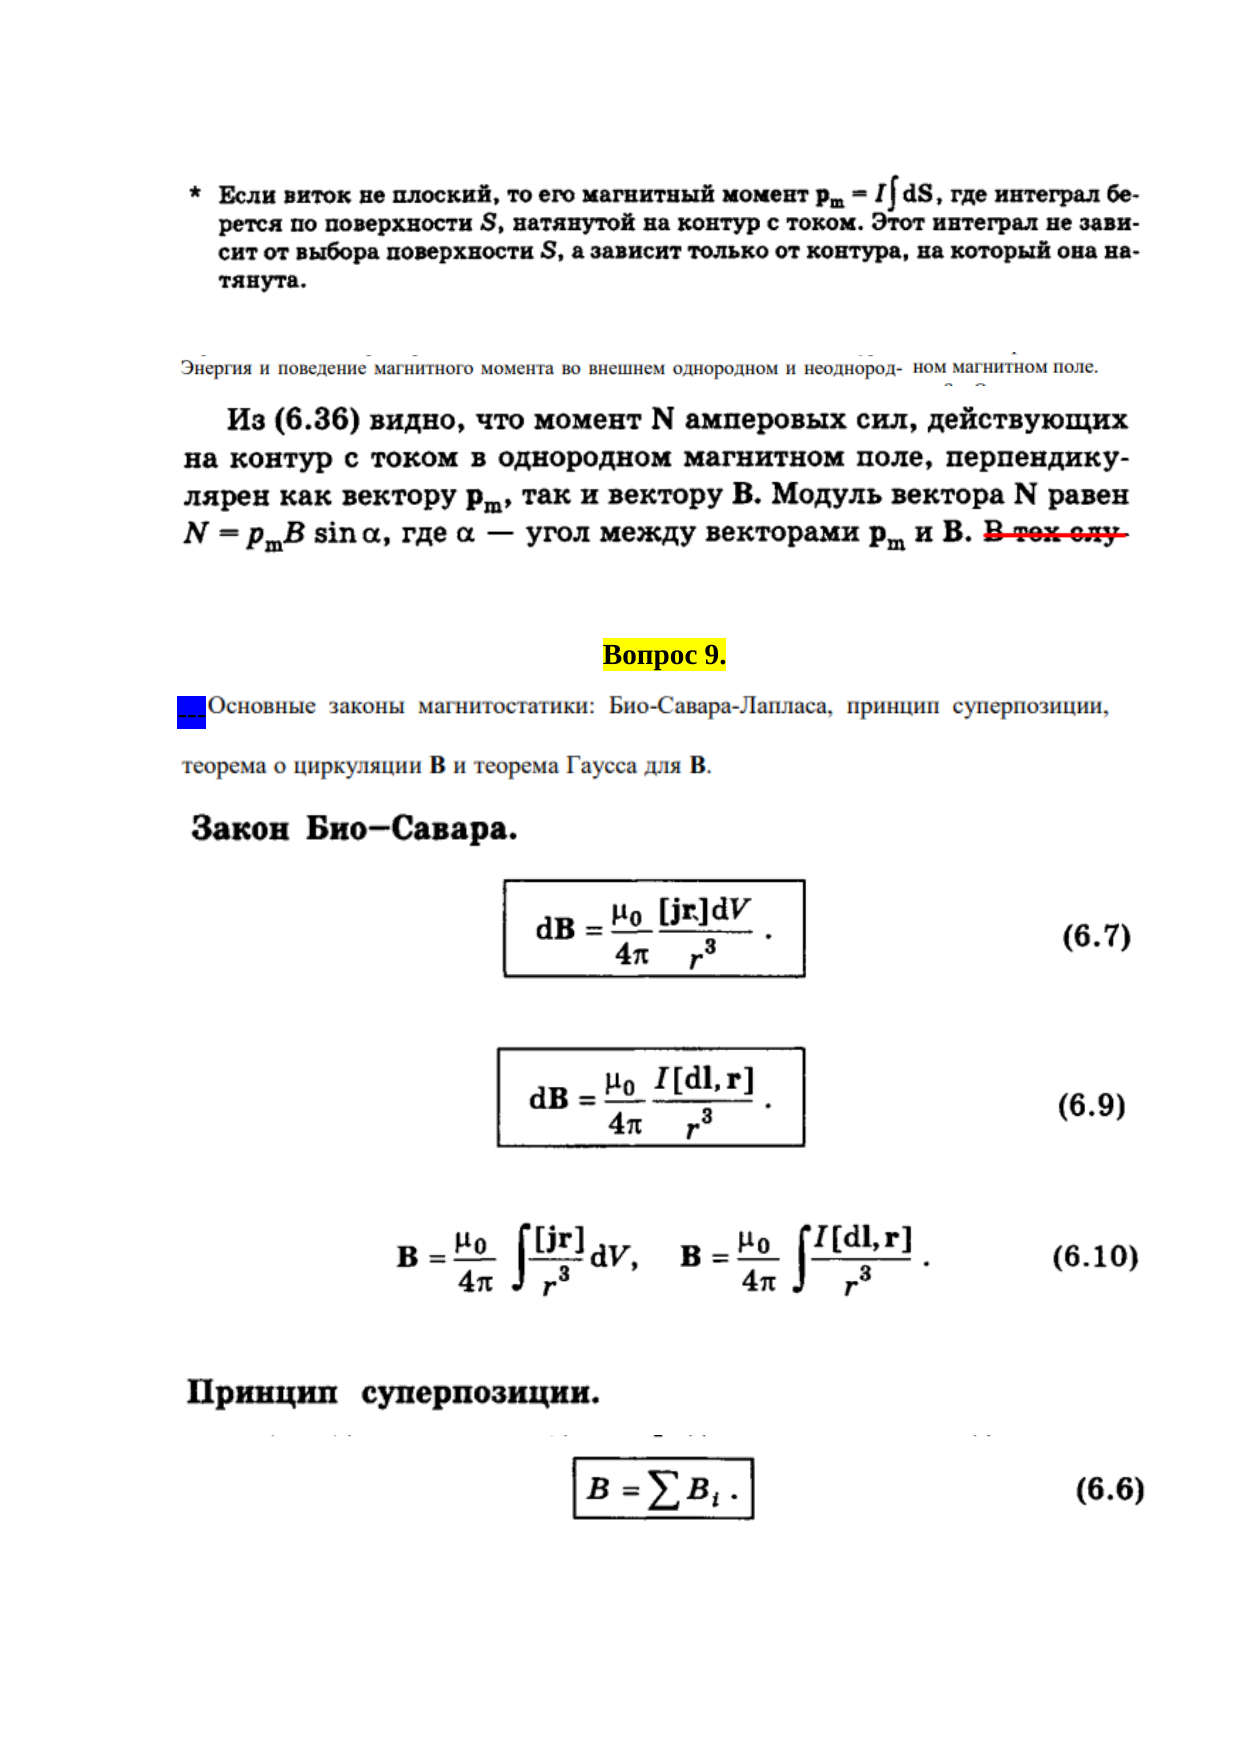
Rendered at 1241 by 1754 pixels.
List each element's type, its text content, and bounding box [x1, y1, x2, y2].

picture [177, 1363, 610, 1417]
title Вопрос 9. [177, 637, 1152, 671]
picture [206, 690, 1115, 723]
picture [177, 801, 526, 851]
picture [177, 748, 715, 783]
picture [177, 869, 1152, 1009]
picture [177, 1027, 1152, 1171]
picture [177, 352, 1104, 386]
picture [177, 1189, 1152, 1345]
picture [177, 1435, 1152, 1543]
picture [177, 404, 1152, 566]
picture [177, 171, 1152, 334]
